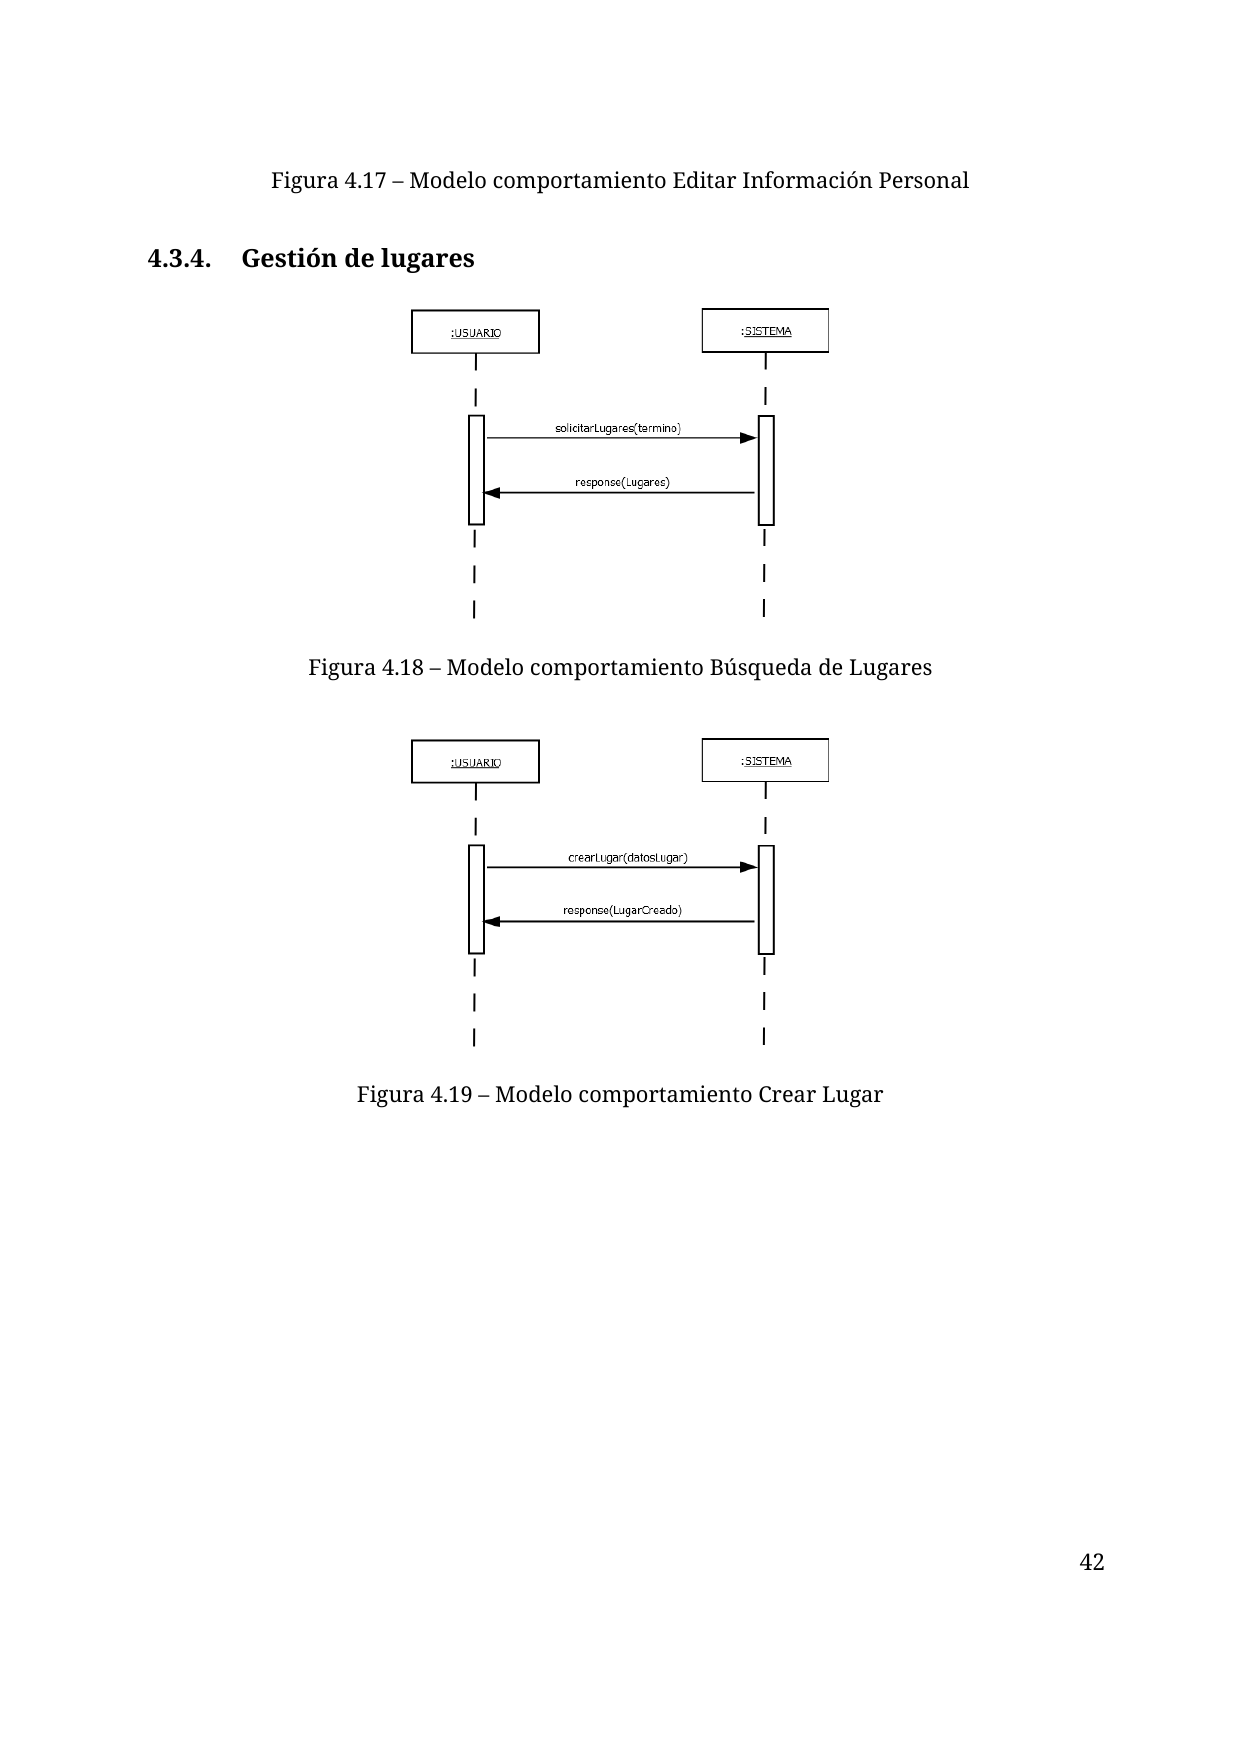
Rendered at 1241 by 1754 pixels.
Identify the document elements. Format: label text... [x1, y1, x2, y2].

picture [411, 308, 829, 629]
picture [411, 738, 829, 1057]
text Figura 4.17 – Modelo comportamiento Editar Información Personal [148, 164, 1093, 194]
text Figura 4.18 – Modelo comportamiento Búsqueda de Lugares [148, 652, 1093, 681]
text Figura 4.19 – Modelo comportamiento Crear Lugar [148, 1079, 1093, 1109]
subtitle Gestión de lugares [148, 241, 1105, 275]
